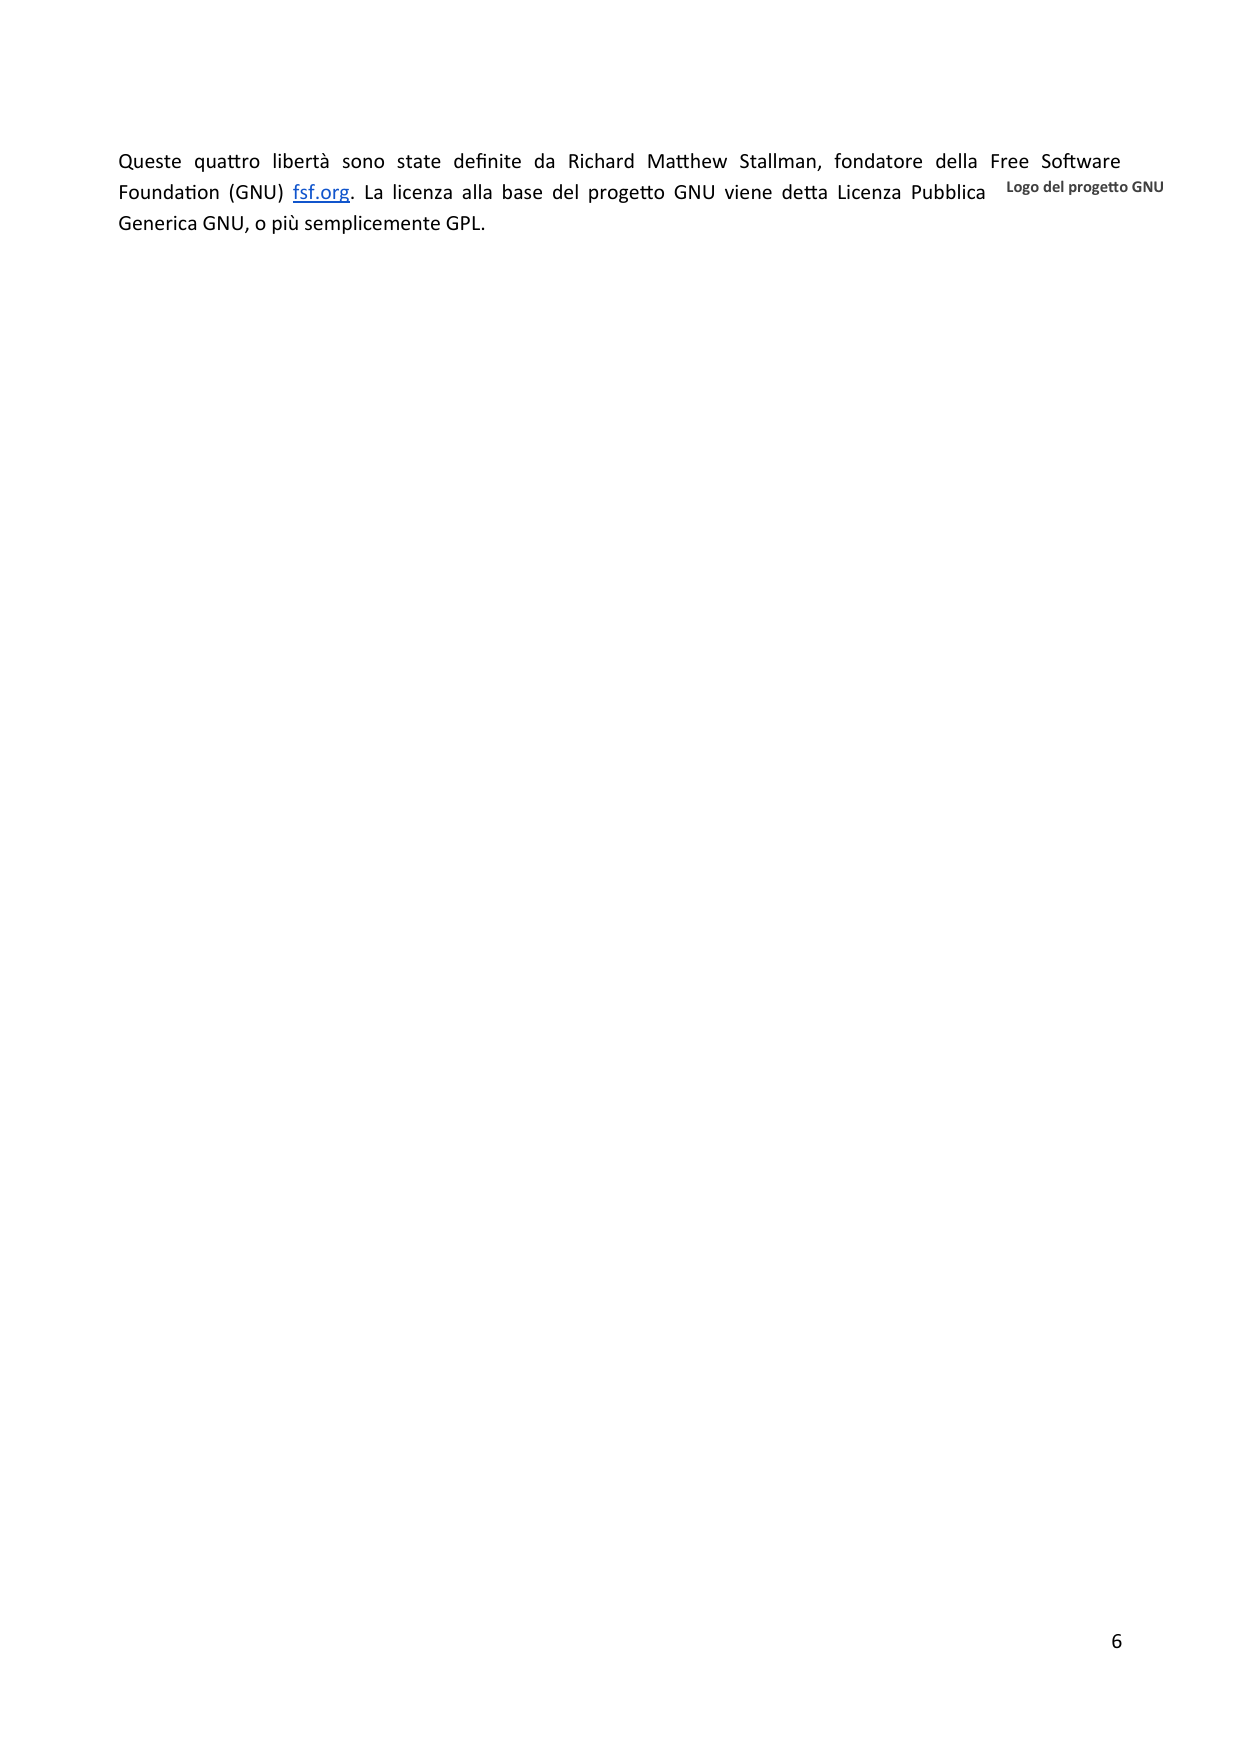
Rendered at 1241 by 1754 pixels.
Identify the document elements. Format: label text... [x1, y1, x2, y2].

text Queste quattro libertà sono state definite da Richard Matthew Stallman, fondatore della Free Software Foundation (GNU) fsf.org. La licenza alla base del progetto GNU viene detta Licenza Pubblica Generica GNU, o più semplicemente GPL. [118, 148, 1122, 236]
